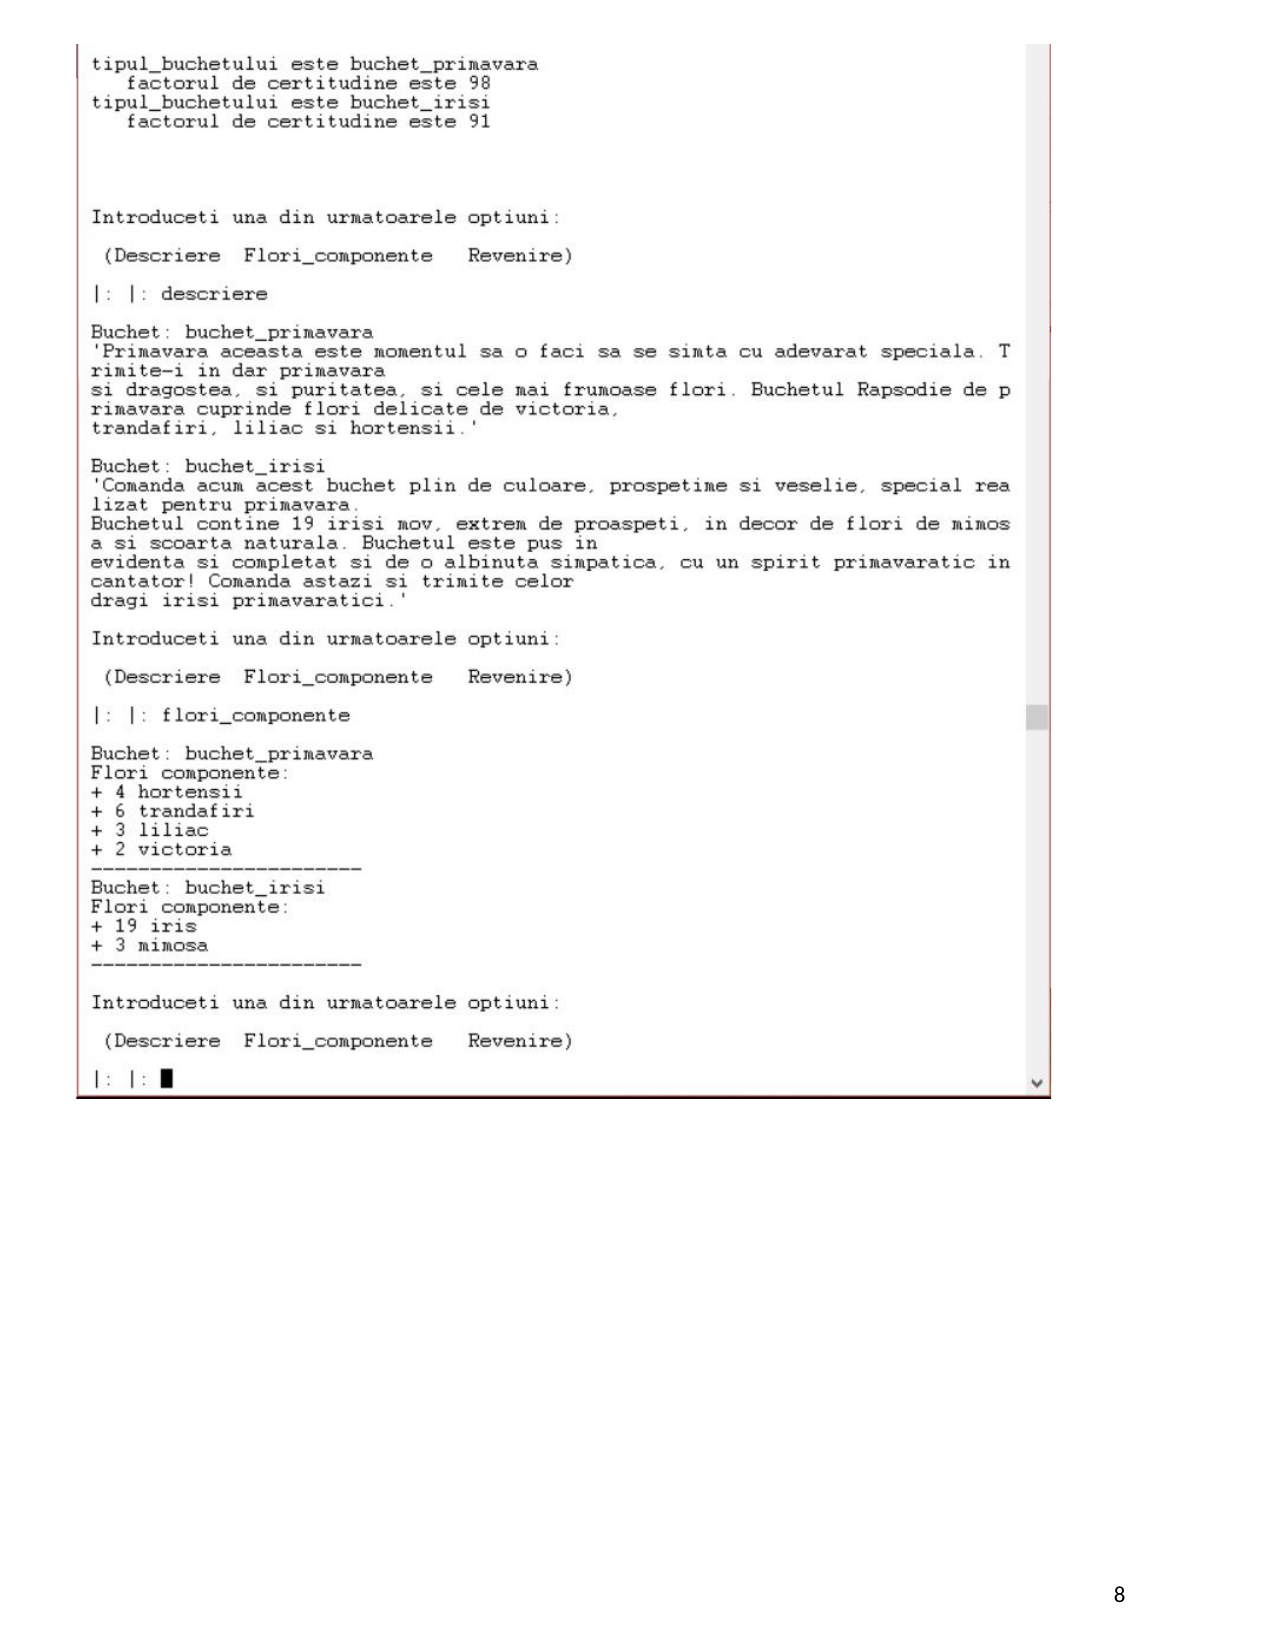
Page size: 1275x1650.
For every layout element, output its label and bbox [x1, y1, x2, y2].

picture [76, 44, 1052, 1099]
